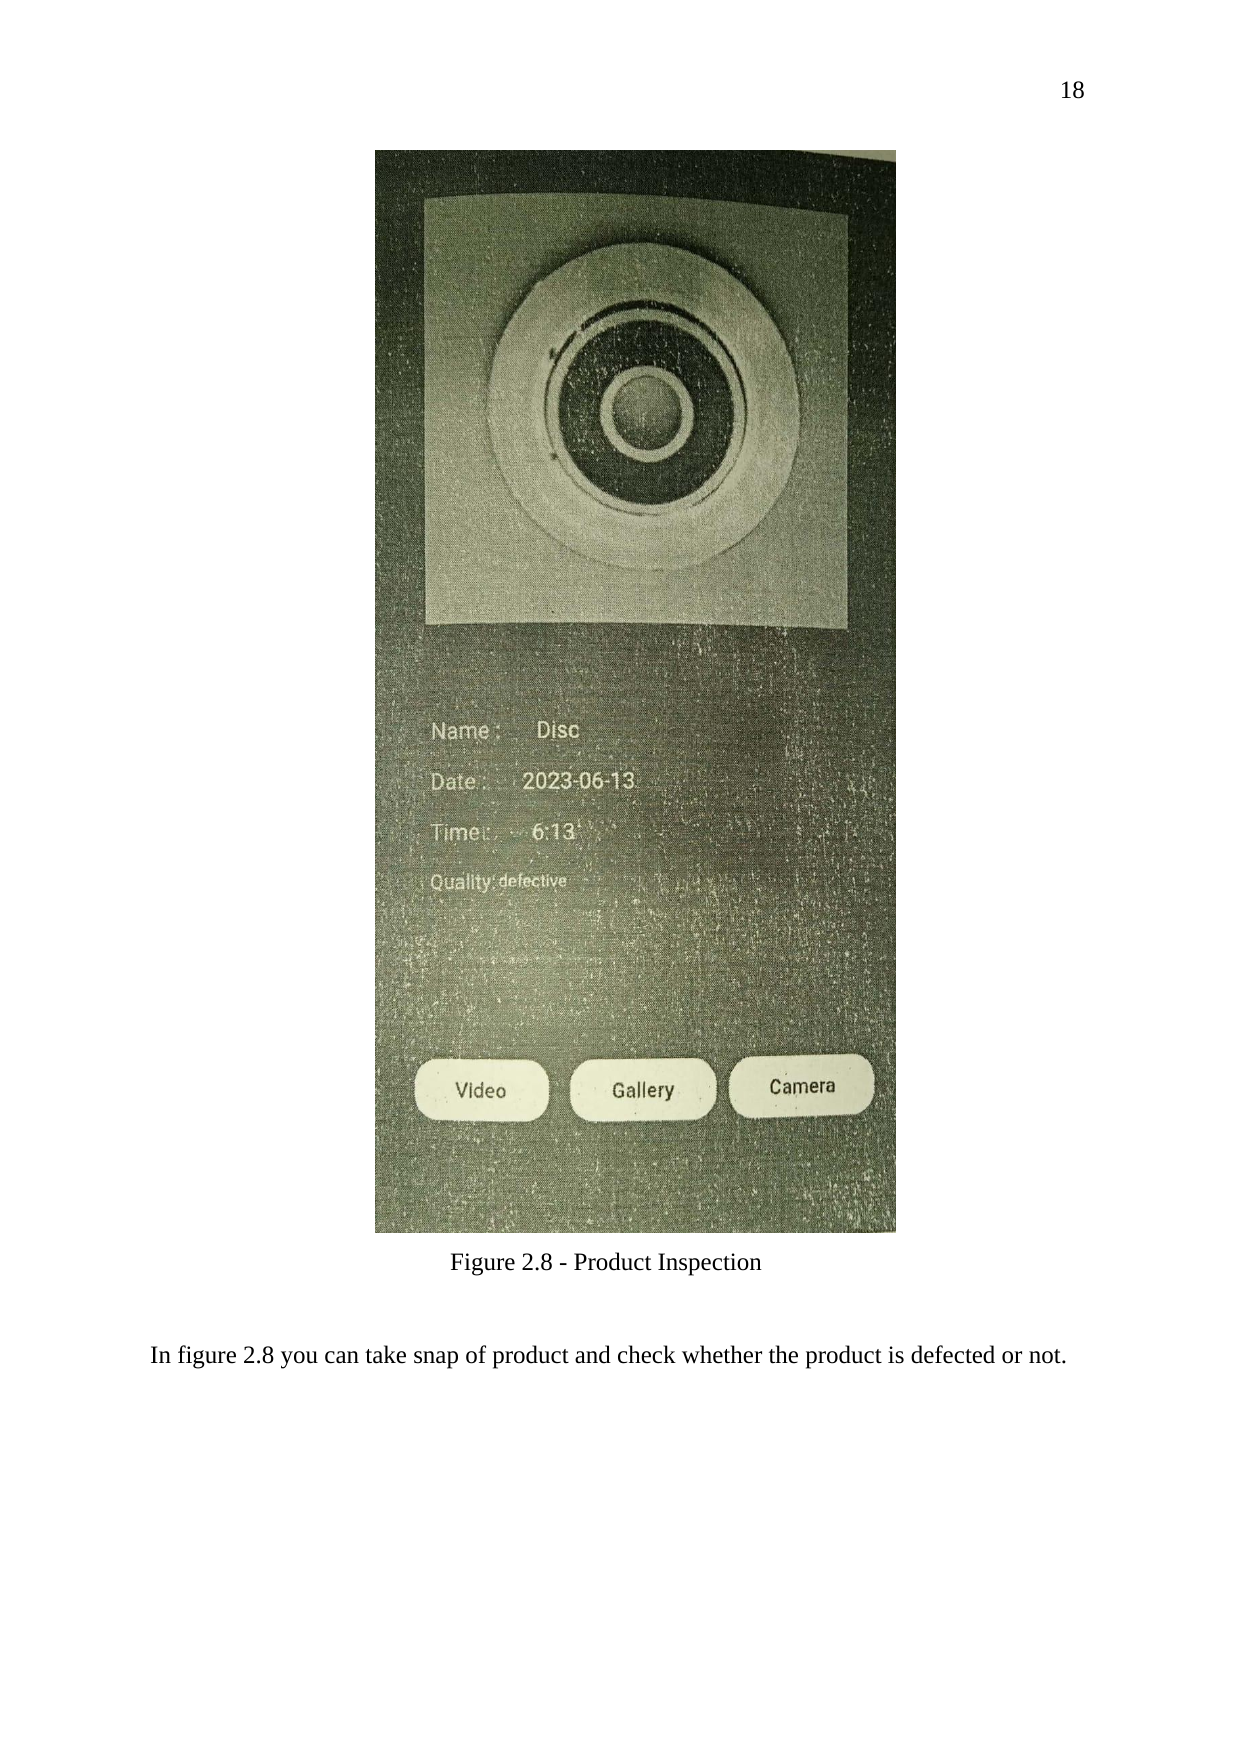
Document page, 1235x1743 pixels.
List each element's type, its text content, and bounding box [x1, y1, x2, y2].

picture [375, 150, 896, 1233]
text In figure 2.8 you can take snap of product and check whether the product is defected or not. [150, 1340, 1084, 1369]
text Figure 2.8 - Product Inspection [375, 1247, 1084, 1276]
